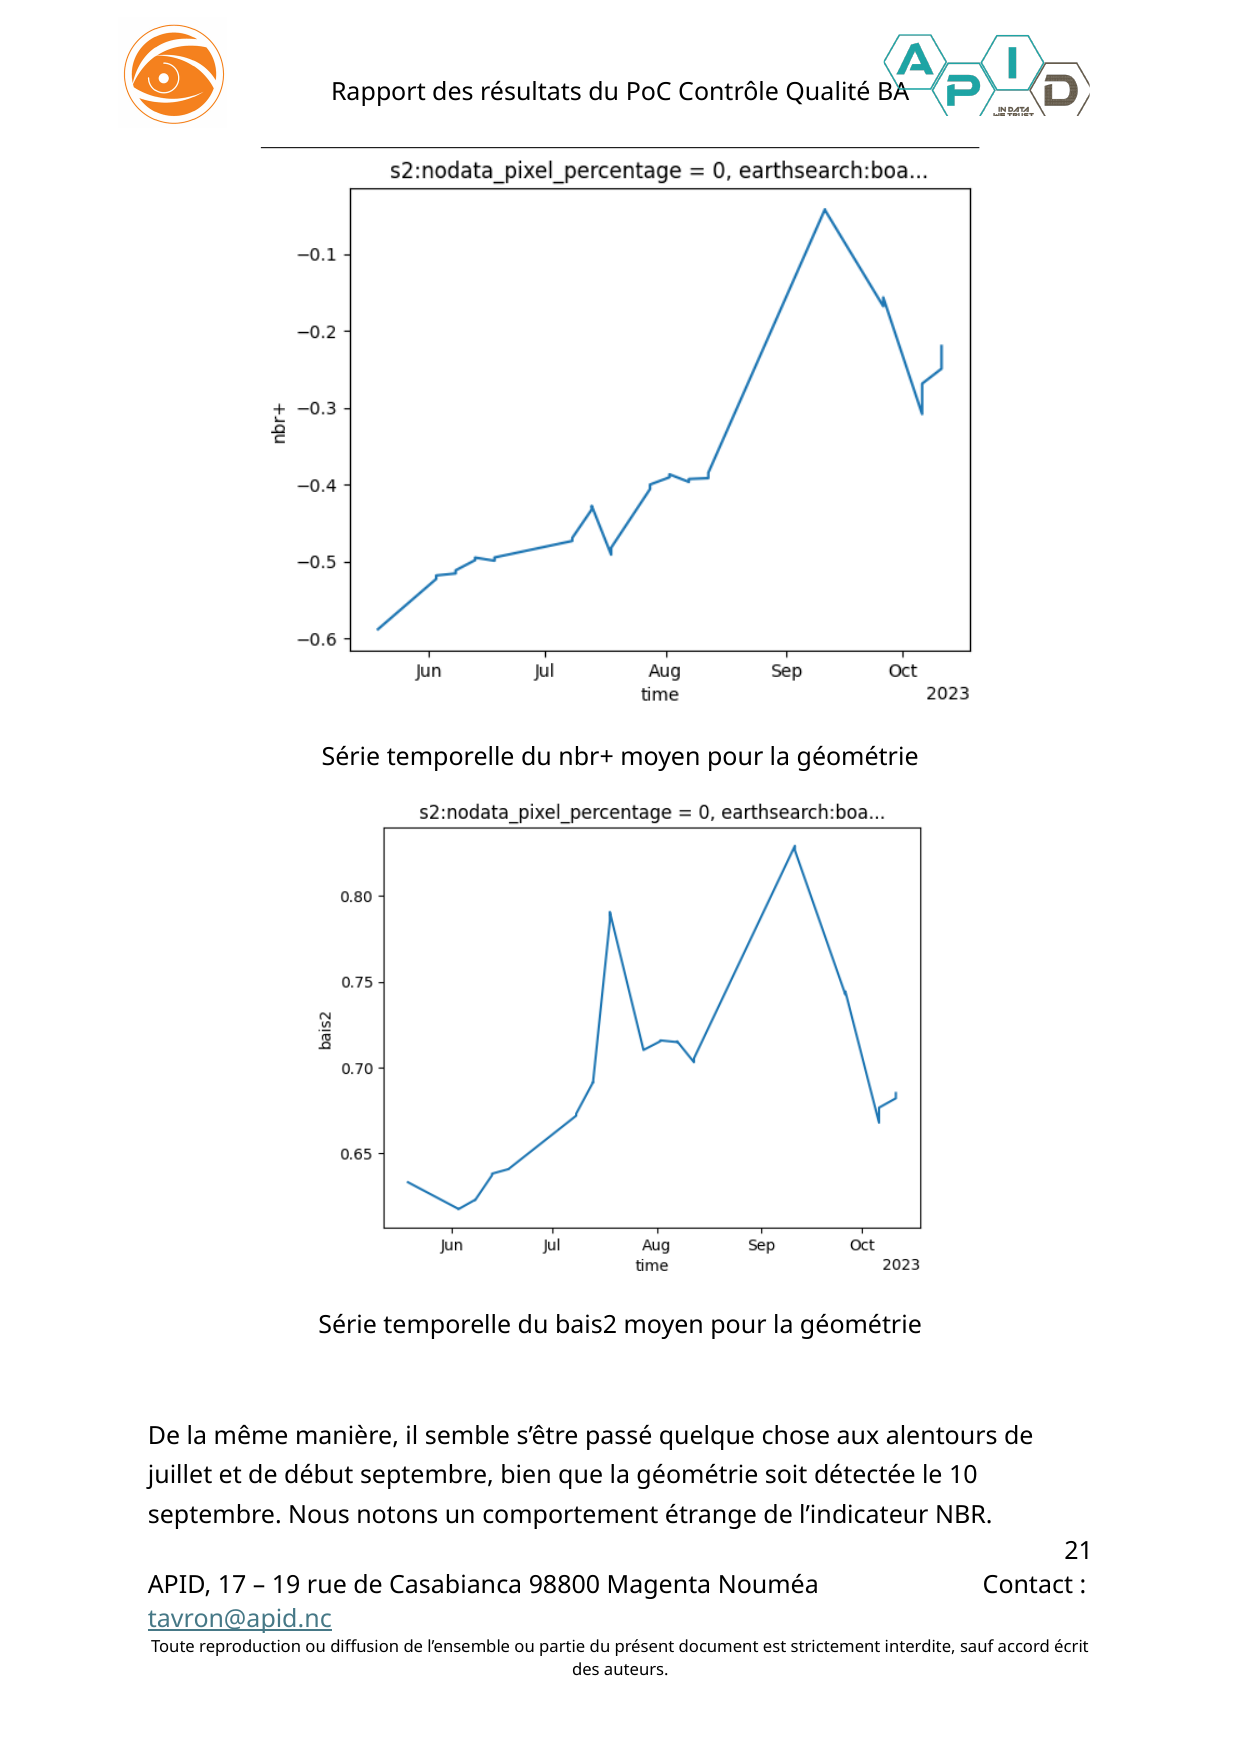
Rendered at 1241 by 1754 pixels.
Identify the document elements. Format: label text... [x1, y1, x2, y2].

picture [310, 794, 930, 1285]
picture [883, 34, 1090, 116]
text Série temporelle du bais2 moyen pour la géométrie [148, 1306, 1093, 1340]
text De la même manière, il semble s’être passé quelque chose aux alentours de juillet et de début septembre, bien que la géométrie soit détectée le 10 septembre. Nous notons un comportement étrange de l’indicateur NBR. [148, 1418, 1093, 1530]
picture [260, 147, 980, 717]
text Série temporelle du nbr+ moyen pour la géométrie [148, 738, 1093, 772]
